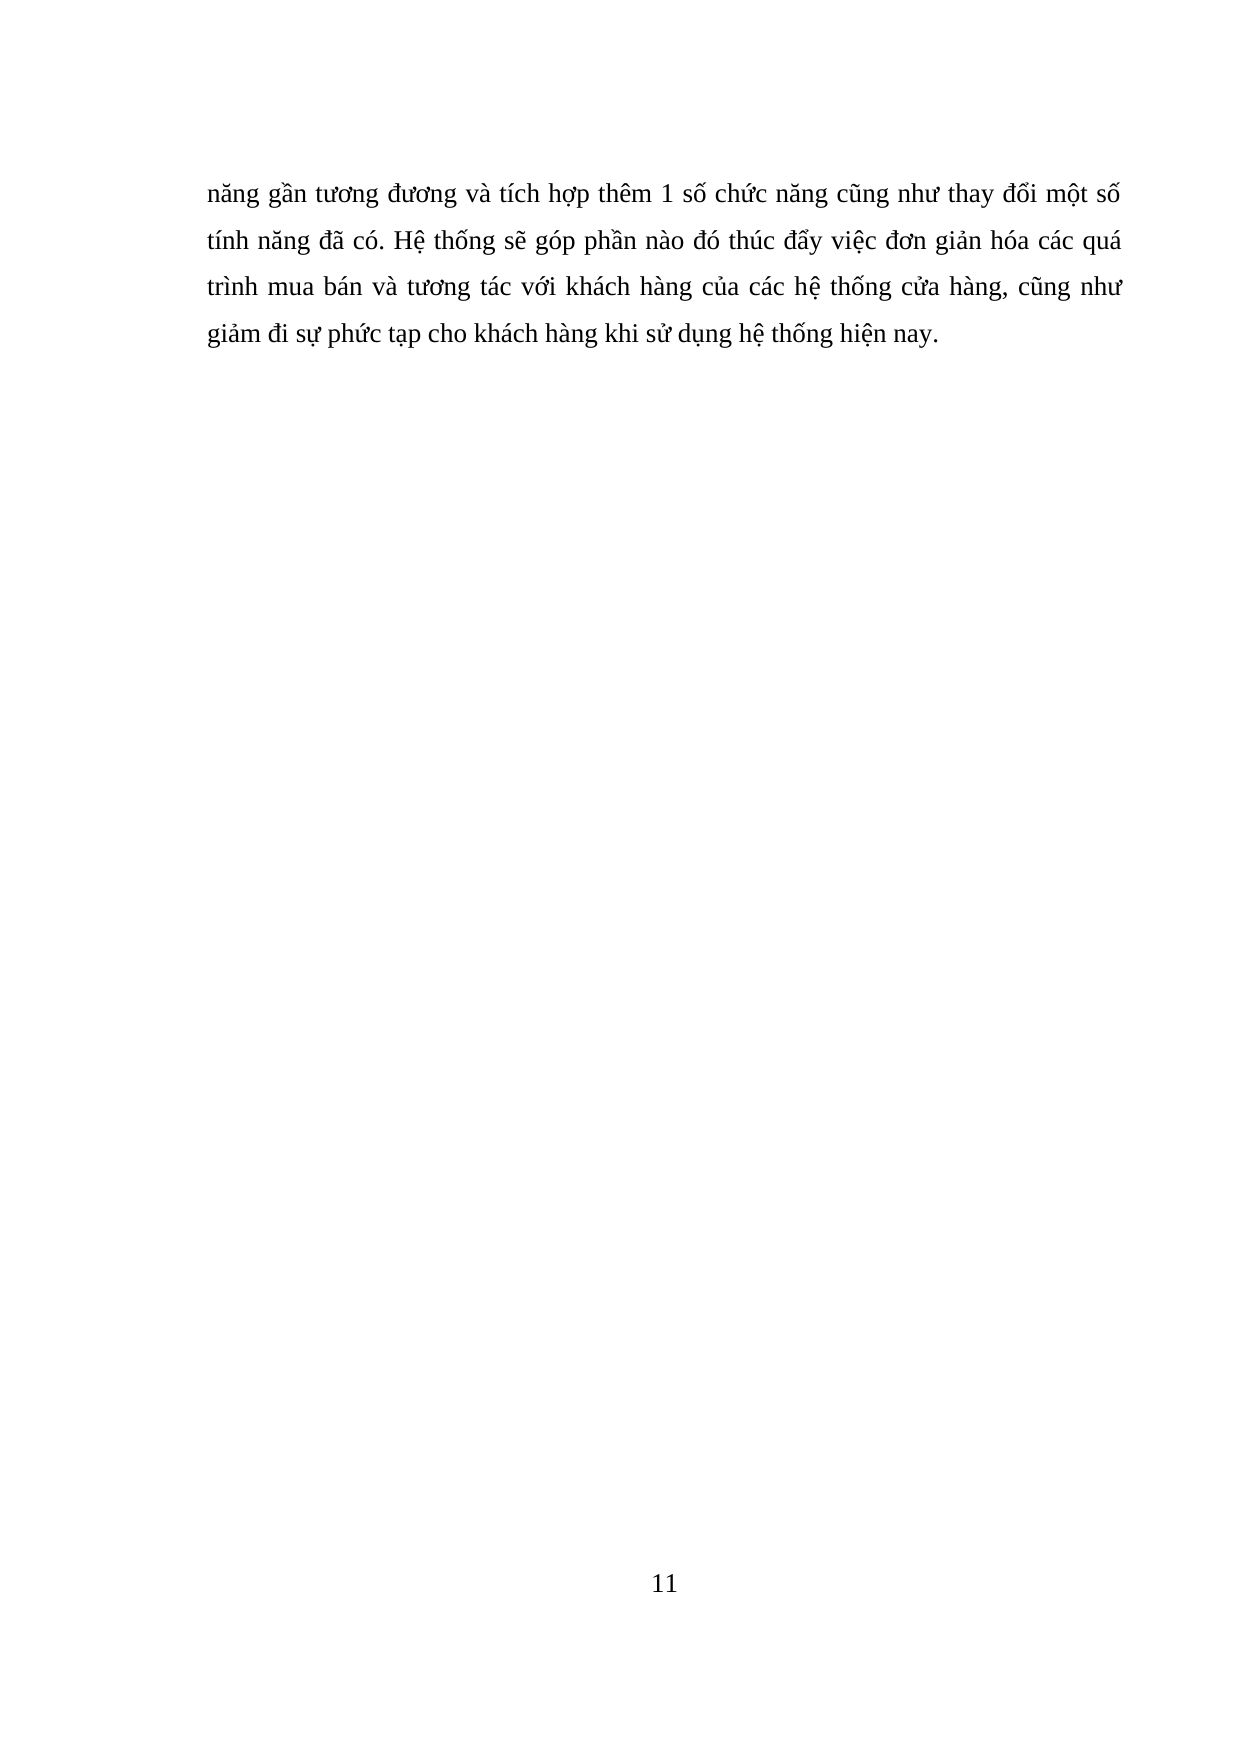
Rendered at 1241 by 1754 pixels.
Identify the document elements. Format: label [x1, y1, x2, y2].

text [207, 177, 1122, 348]
